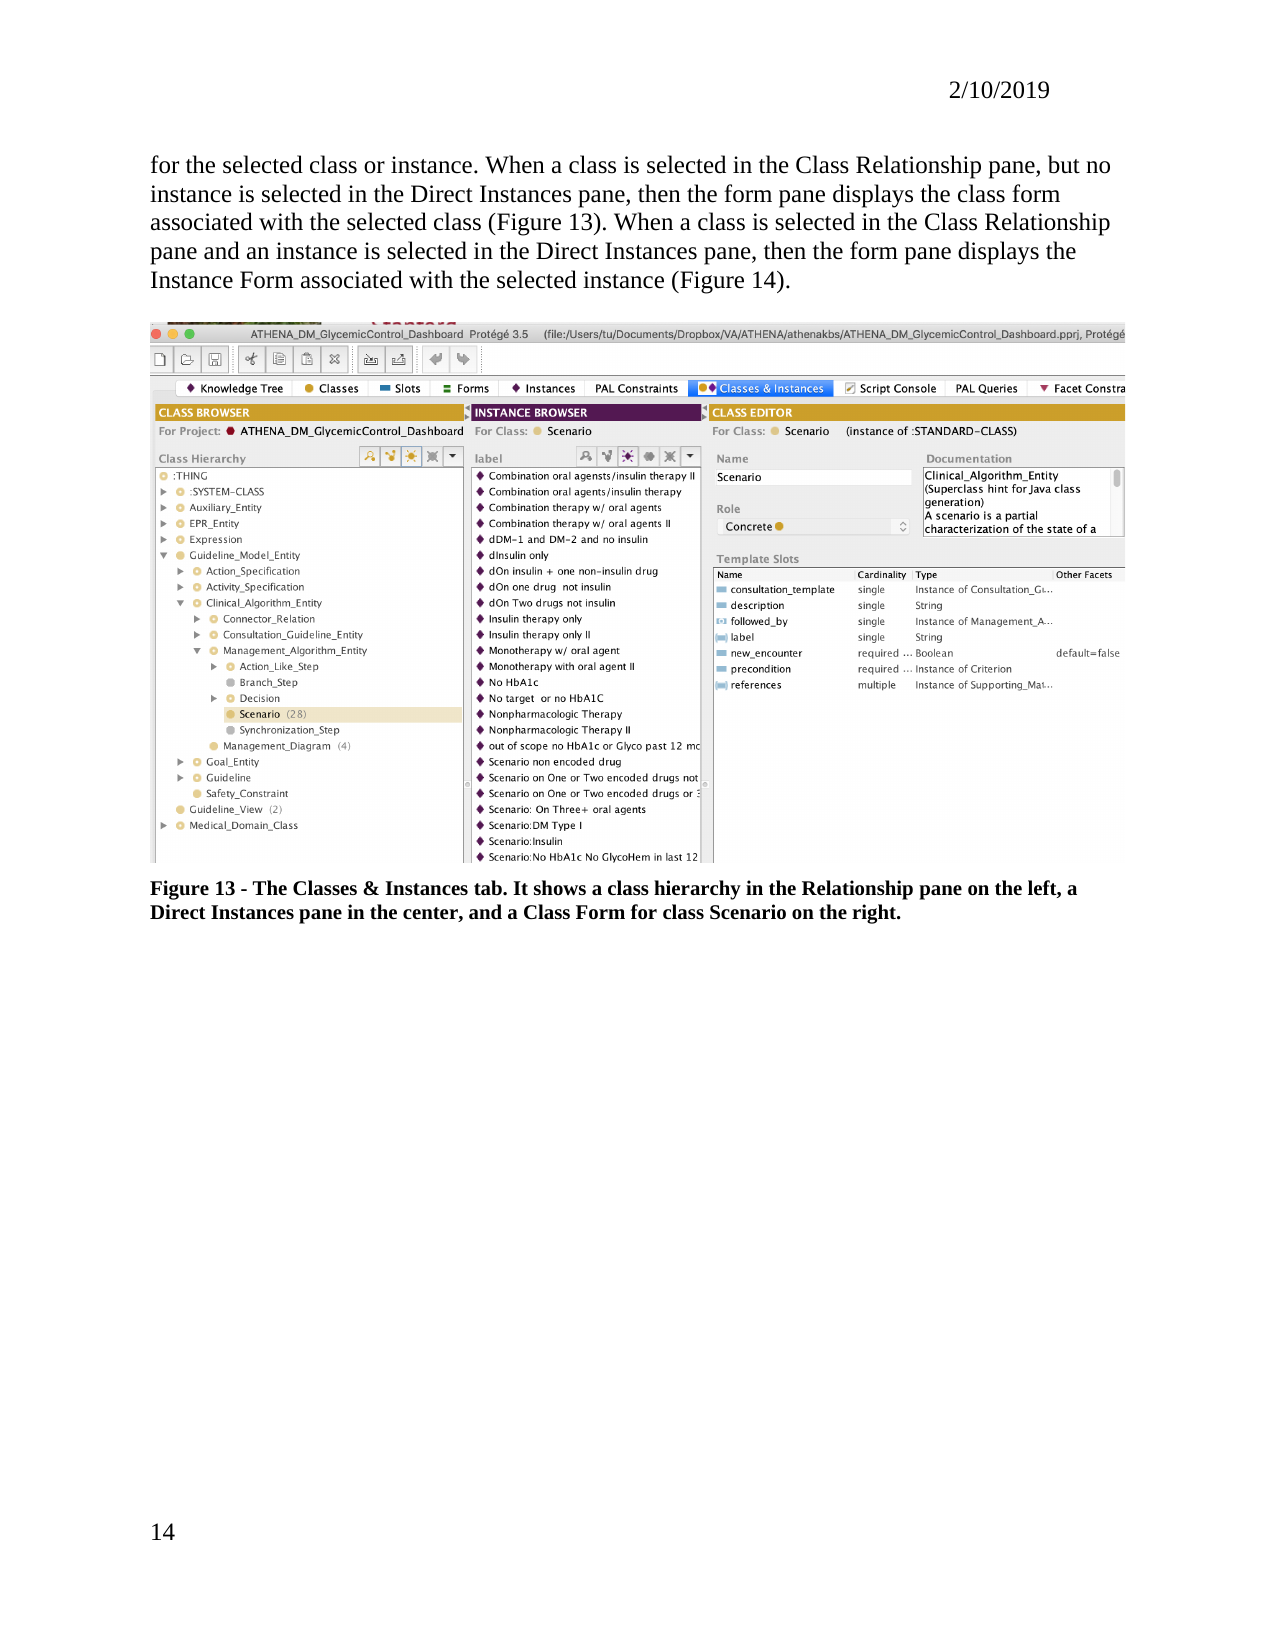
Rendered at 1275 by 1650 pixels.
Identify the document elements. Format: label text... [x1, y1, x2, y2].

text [150, 150, 1125, 294]
text Figure 13 - The Classes & Instances tab. It shows a class hierarchy in the Relationship pane on the left, a Direct Instances pane in the center, and a Class Form for class Scenario on the right. [150, 876, 1125, 924]
picture [150, 322, 1125, 863]
